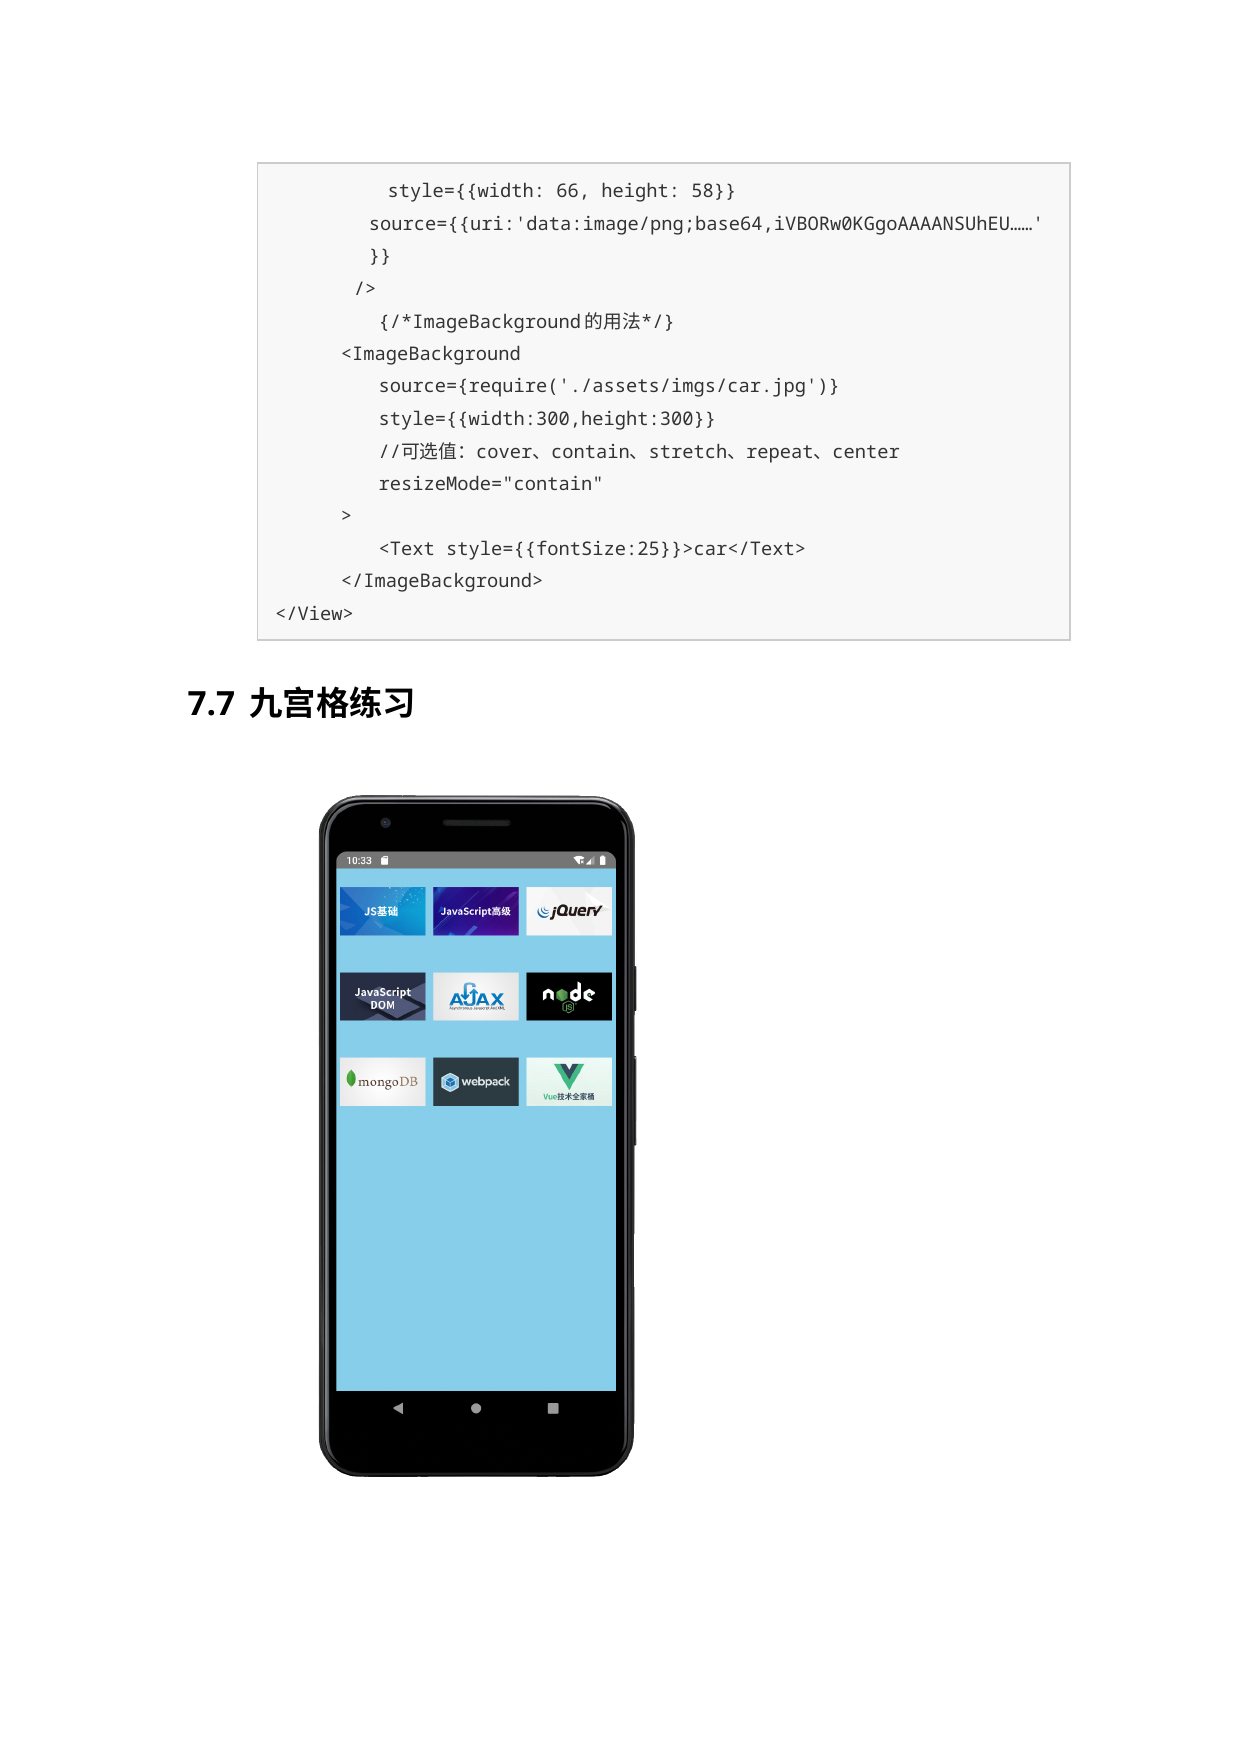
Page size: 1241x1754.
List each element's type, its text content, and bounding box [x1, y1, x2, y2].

text <ImageBackground [258, 324, 1069, 357]
text </View> [258, 584, 1069, 639]
text style={{width:300,height:300}} [258, 389, 1069, 422]
subtitle 九宫格练习 [187, 668, 1053, 733]
text //可选值：cover、contain、stretch、repeat、center [258, 422, 1069, 454]
picture [318, 795, 637, 1477]
text <Text style={{fontSize:25}}>car</Text> [258, 519, 1069, 552]
text resizeMode="contain" [258, 454, 1069, 487]
text style={{width: 66, height: 58}} source={{uri:'data:image/png;base64,iVBORw0KGgoAAAANSUhEU……'}} [258, 164, 1069, 259]
text {/*ImageBackground的用法*/} [258, 292, 1069, 324]
text > [258, 487, 1069, 519]
text </ImageBackground> [258, 552, 1069, 584]
text /> [258, 259, 1069, 292]
text source={require('./assets/imgs/car.jpg')} [258, 357, 1069, 389]
